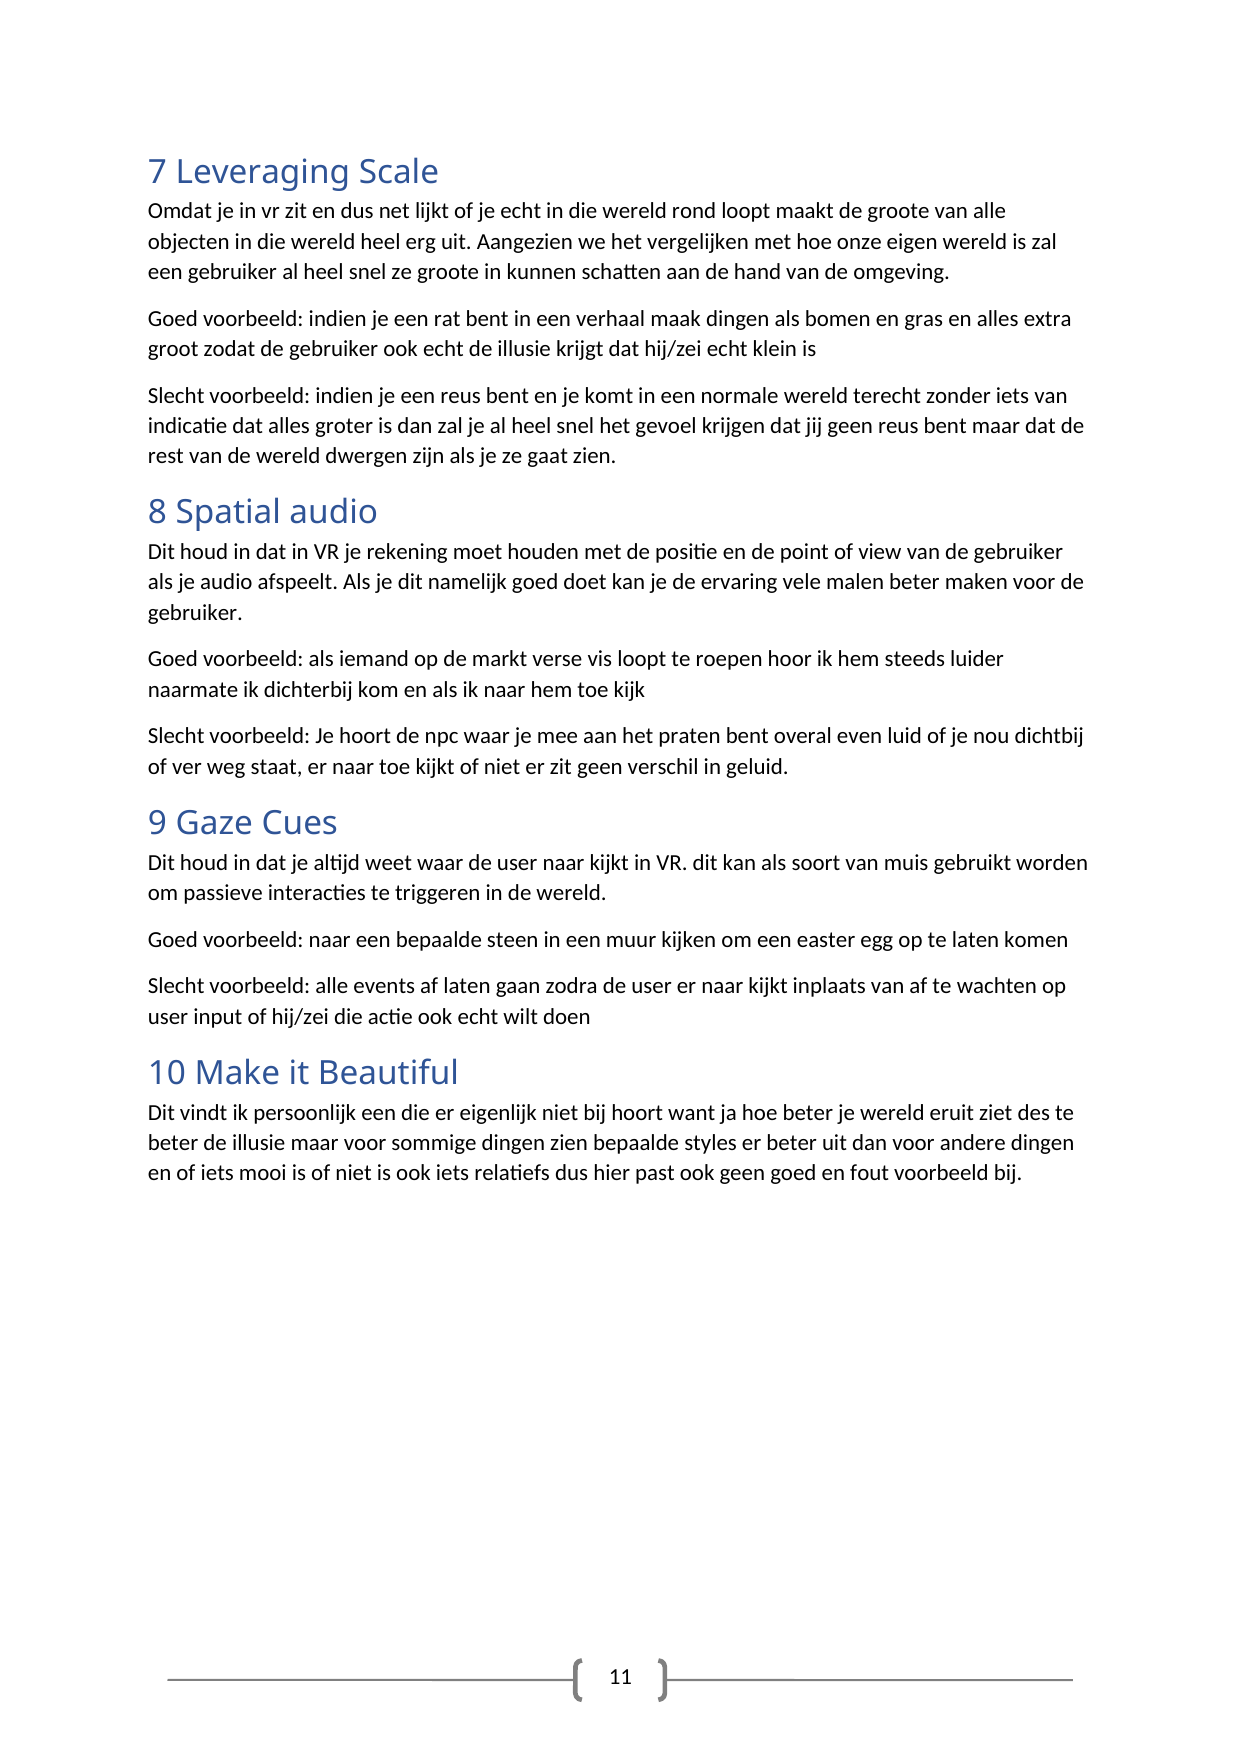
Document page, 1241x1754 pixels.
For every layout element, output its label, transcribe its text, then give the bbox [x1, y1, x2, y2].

text Slecht voorbeeld: indien je een reus bent en je komt in een normale wereld terecht zonder iets van indicatie dat alles groter is dan zal je al heel snel het gevoel krijgen dat jij geen reus bent maar dat de rest van de wereld dwergen zijn als je ze gaat zien. [148, 381, 1093, 469]
text Goed voorbeeld: indien je een rat bent in een verhaal maak dingen als bomen en gras en alles extra groot zodat de gebruiker ook echt de illusie krijgt dat hij/zei echt klein is [148, 304, 1093, 362]
text Dit houd in dat in VR je rekening moet houden met de positie en de point of view van de gebruiker als je audio afspeelt. Als je dit namelijk goed doet kan je de ervaring vele malen beter maken voor de gebruiker. [148, 537, 1093, 626]
subtitle 8 Spatial audio [148, 488, 1093, 534]
text Dit vindt ik persoonlijk een die er eigenlijk niet bij hoort want ja hoe beter je wereld eruit ziet des te beter de illusie maar voor sommige dingen zien bepaalde styles er beter uit dan voor andere dingen en of iets mooi is of niet is ook iets relatiefs dus hier past ook geen goed en fout voorbeeld bij. [148, 1098, 1093, 1186]
text Slecht voorbeeld: alle events af laten gaan zodra de user er naar kijkt inplaats van af te wachten op user input of hij/zei die actie ook echt wilt doen [148, 972, 1093, 1030]
text Dit houd in dat je altijd weet waar de user naar kijkt in VR. dit kan als soort van muis gebruikt worden om passieve interacties te triggeren in de wereld. [148, 848, 1093, 906]
text Goed voorbeeld: als iemand op de markt verse vis loopt te roepen hoor ik hem steeds luider naarmate ik dichterbij kom en als ik naar hem toe kijk [148, 644, 1093, 703]
text Omdat je in vr zit en dus net lijkt of je echt in die wereld rond loopt maakt de groote van alle objecten in die wereld heel erg uit. Aangezien we het vergelijken met hoe onze eigen wereld is zal een gebruiker al heel snel ze groote in kunnen schatten aan de hand van de omgeving. [148, 197, 1093, 285]
subtitle 7 Leveraging Scale [148, 148, 1093, 193]
text Goed voorbeeld: naar een bepaalde steen in een muur kijken om een easter egg op te laten komen [148, 925, 1093, 953]
subtitle 10 Make it Beautiful [148, 1049, 1093, 1094]
subtitle 9 Gaze Cues [148, 799, 1093, 844]
text Slecht voorbeeld: Je hoort de npc waar je mee aan het praten bent overal even luid of je nou dichtbij of ver weg staat, er naar toe kijkt of niet er zit geen verschil in geluid. [148, 722, 1093, 780]
